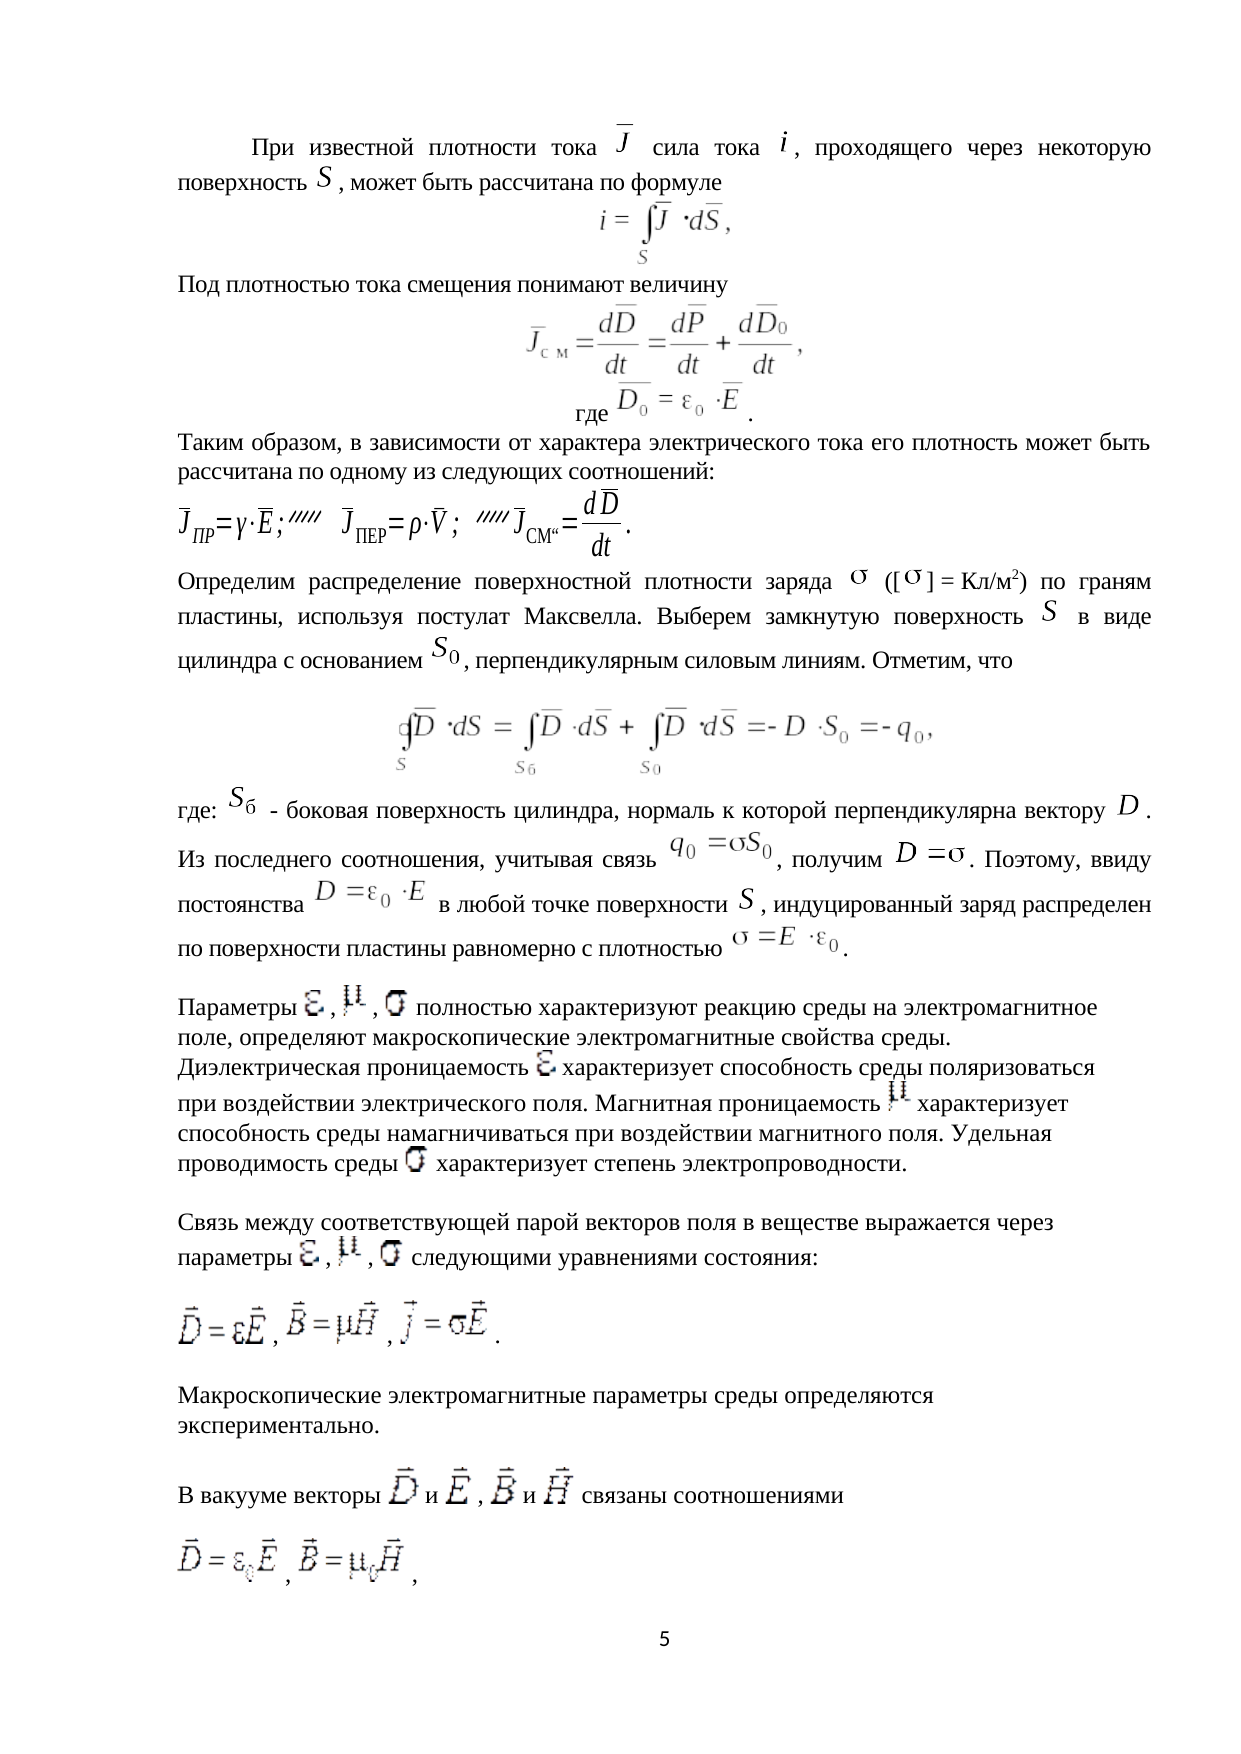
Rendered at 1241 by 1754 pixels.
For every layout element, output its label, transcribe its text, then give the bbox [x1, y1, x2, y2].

picture [387, 1467, 419, 1504]
picture [337, 1236, 362, 1266]
text Макроскопические электромагнитные параметры среды определяются экспериментально. [177, 1378, 1113, 1438]
text Под плотностью тока смещения понимают величину [177, 269, 1152, 298]
text , , [177, 1538, 1113, 1587]
text Связь между соответствующей парой векторов поля в веществе выражается через параметры , , следующими уравнениями состояния: [177, 1206, 1113, 1271]
text Параметры , , полностью характеризуют реакцию среды на электромагнитное поле, определяют макроскопические электромагнитные свойства среды. Диэлектрическая проницаемость характеризует способность среды поляризоваться при воздействии электрического поля. Магнитная проницаемость характеризует способность среды намагничиваться при воздействии магнитного поля. Удельная проводимость среды характеризует степень электропроводности. [177, 986, 1113, 1177]
picture [298, 1240, 319, 1266]
picture [399, 1300, 489, 1344]
picture [380, 1240, 405, 1266]
picture [177, 1538, 279, 1582]
picture [384, 990, 410, 1016]
picture [177, 1306, 267, 1344]
picture [297, 1538, 406, 1582]
picture [444, 1467, 472, 1504]
picture [342, 985, 366, 1016]
picture [887, 1081, 911, 1111]
picture [404, 1146, 430, 1172]
text Таким образом, в зависимости от характера электрического тока его плотность может быть рассчитана по одному из следующих соотношений: [177, 427, 1152, 485]
picture [285, 1301, 381, 1344]
picture [535, 1050, 556, 1076]
text где . [177, 378, 1152, 427]
text где: - боковая поверхность цилиндра, нормаль к которой перпендикулярна вектору . Из последнего соотношения, учитывая связь , получим . Поэтому, ввиду постоянства в любой точке поверхности , индуцированный заряд распределен по поверхности пластины равномерно с плотностью . [177, 780, 1152, 962]
text В вакууме векторы и , и связаны соотношениями [177, 1468, 1113, 1509]
picture [489, 1467, 517, 1504]
picture [303, 990, 324, 1016]
text Определим распределение поверхностной плотности заряда ([] = Кл/м2) по граням пластины, используя постулат Максвелла. Выберем замкнутую поверхность в виде цилиндра с основанием , перпендикулярным силовым линиям. Отметим, что [177, 564, 1152, 674]
picture [542, 1467, 576, 1504]
text При известной плотности тока сила тока , проходящего через некоторую поверхность , может быть рассчитана по формуле [177, 118, 1152, 196]
